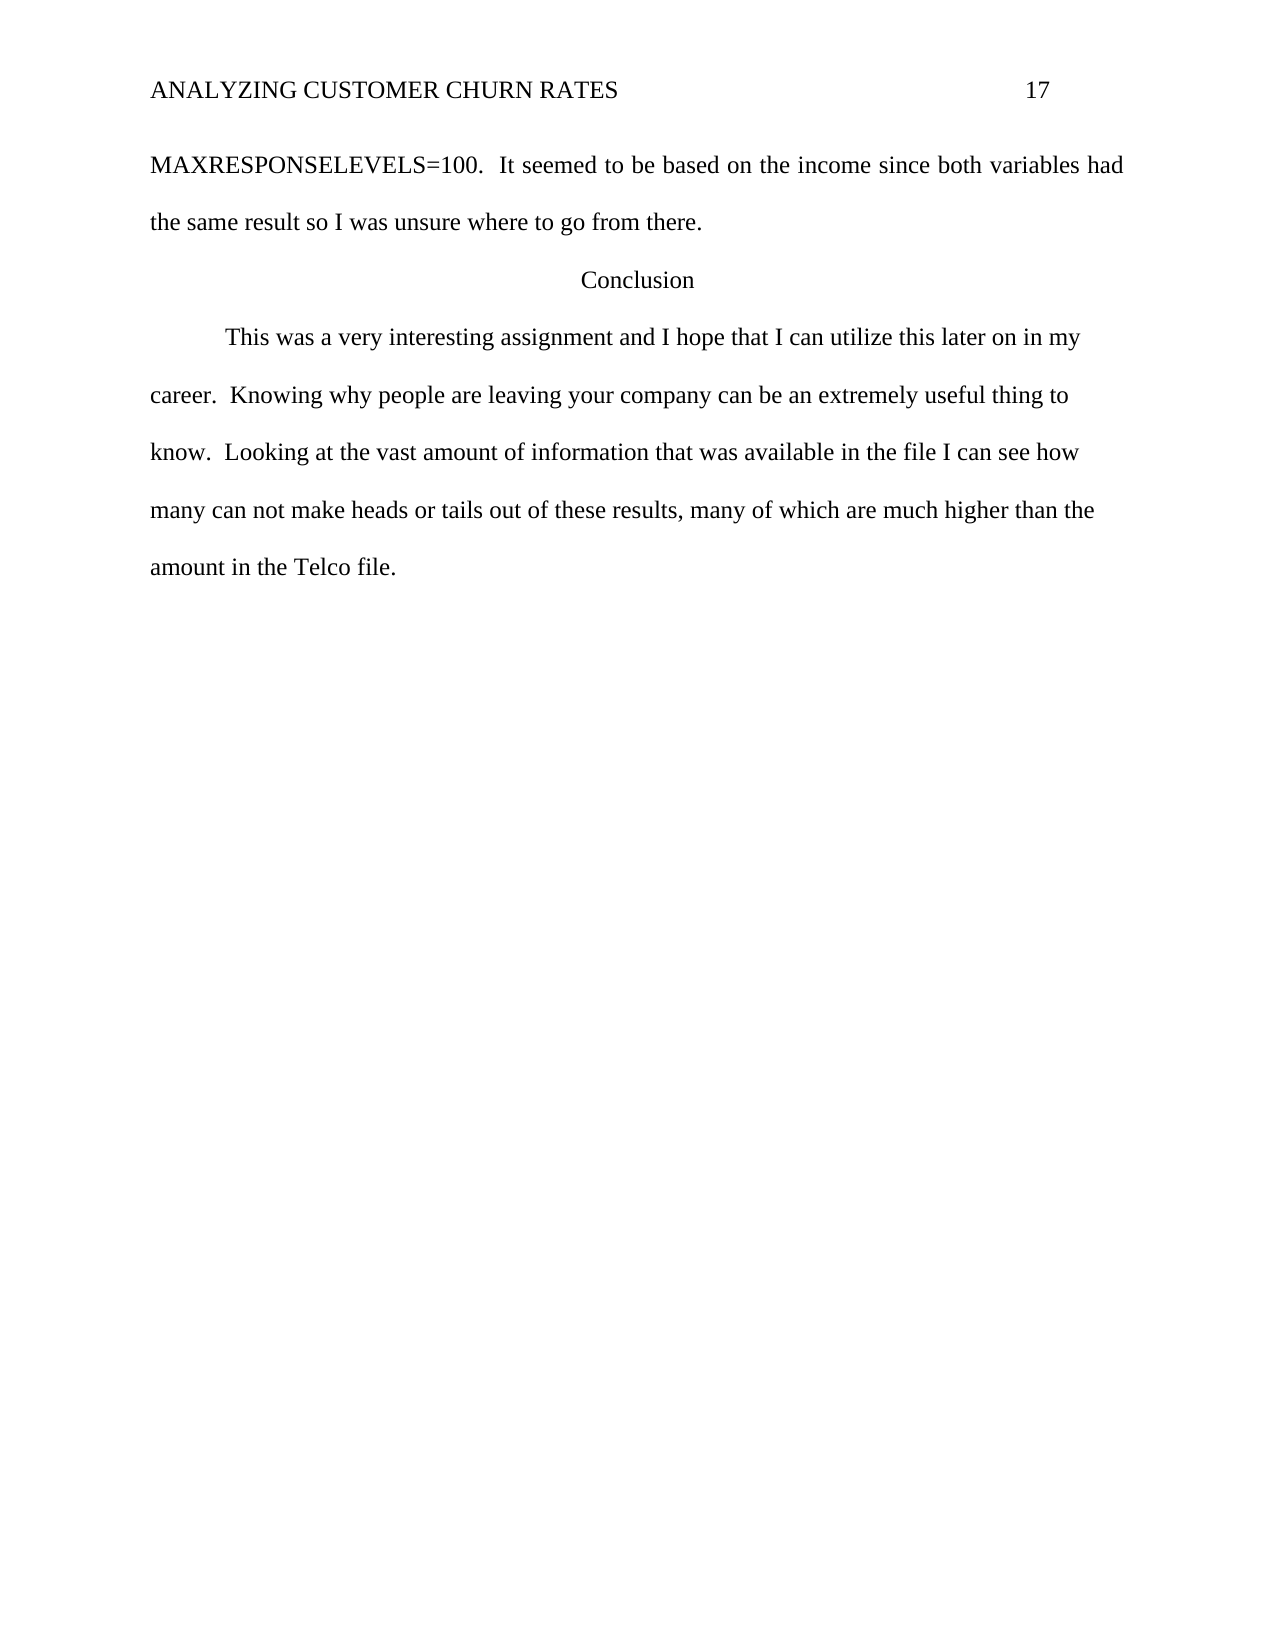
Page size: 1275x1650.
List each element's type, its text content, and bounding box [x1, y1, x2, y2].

text This was a very interesting assignment and I hope that I can utilize this later on in my career. Knowing why people are leaving your company can be an extremely useful thing to know. Looking at the vast amount of information that was available in the file I can see how many can not make heads or tails out of these results, many of which are much higher than the amount in the Telco file. [150, 322, 1125, 581]
text Conclusion [150, 265, 1125, 294]
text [150, 150, 1125, 236]
